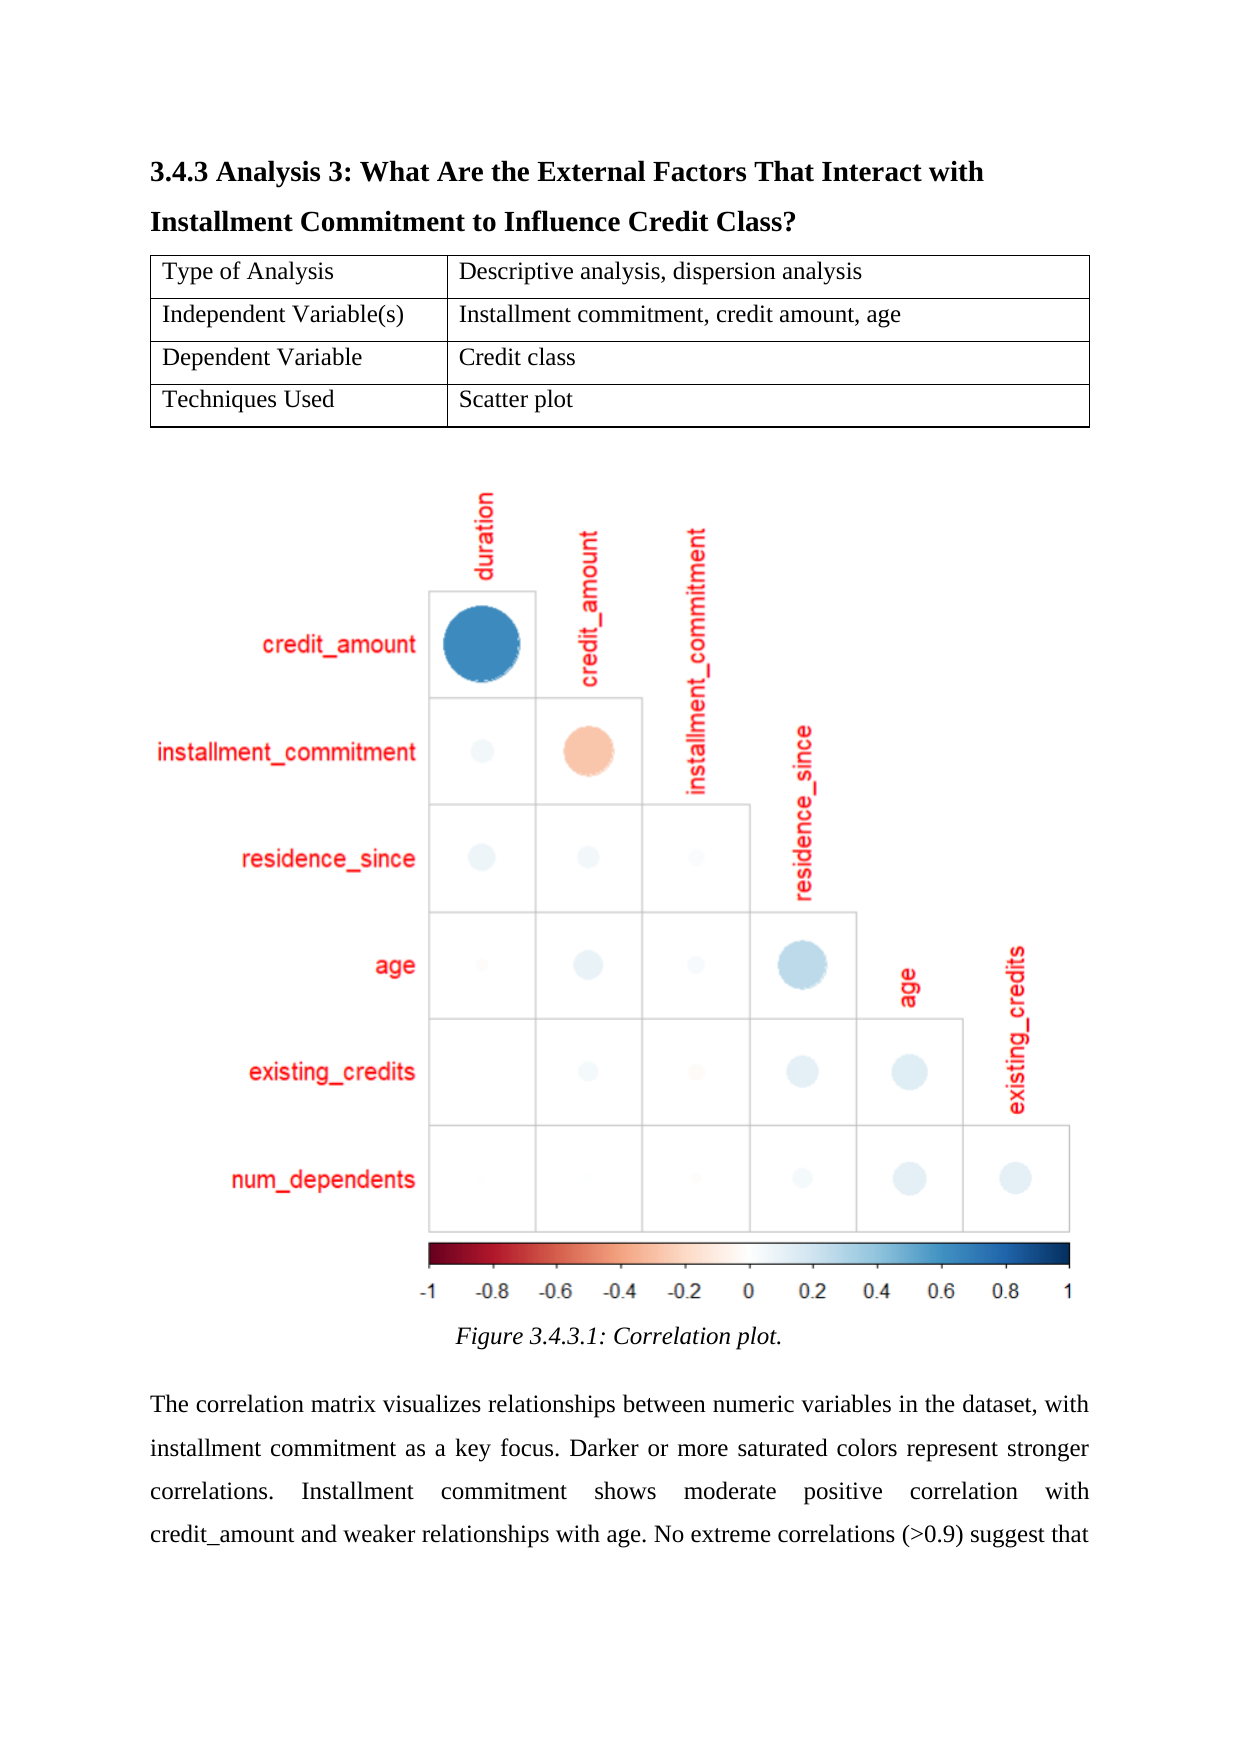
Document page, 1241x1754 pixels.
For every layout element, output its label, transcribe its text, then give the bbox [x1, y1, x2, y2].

subtitle 3.4.3 Analysis 3: What Are the External Factors That Interact with Installment Commitment to Influence Credit Class? [150, 154, 1090, 238]
picture [150, 483, 1090, 1307]
table_cell Independent Variable(s) [151, 299, 447, 341]
table_cell Dependent Variable [151, 342, 447, 383]
table_cell Scatter plot [448, 385, 1089, 426]
table_cell Techniques Used [151, 385, 447, 426]
table_header Type of Analysis [151, 256, 447, 298]
text Figure 3.4.3.1: Correlation plot. [150, 1307, 1090, 1350]
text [150, 1389, 1090, 1548]
table_cell Credit class [448, 342, 1089, 383]
table_header Descriptive analysis, dispersion analysis [448, 256, 1089, 298]
table_cell Installment commitment, credit amount, age [448, 299, 1089, 341]
